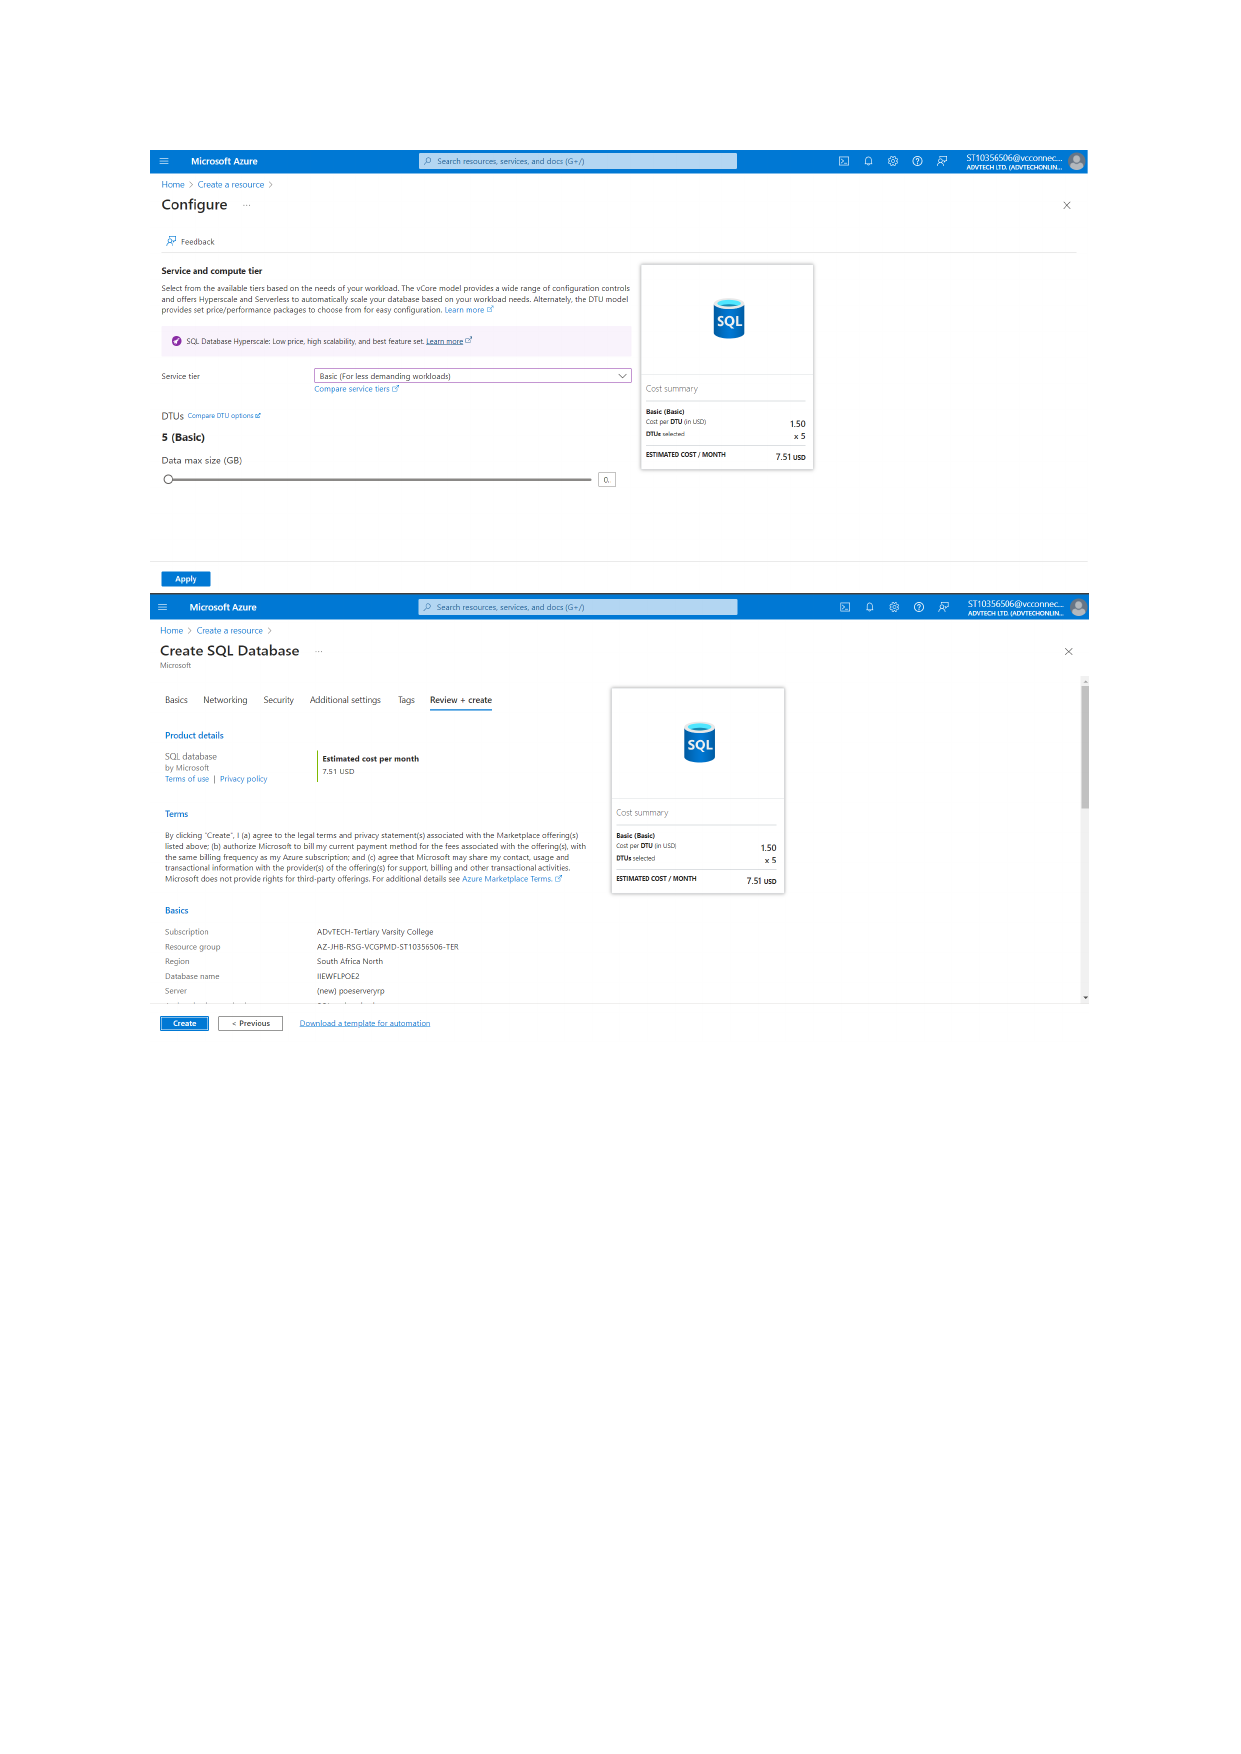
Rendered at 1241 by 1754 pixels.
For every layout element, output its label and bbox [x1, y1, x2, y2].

picture [150, 593, 1089, 1042]
picture [150, 150, 1088, 592]
